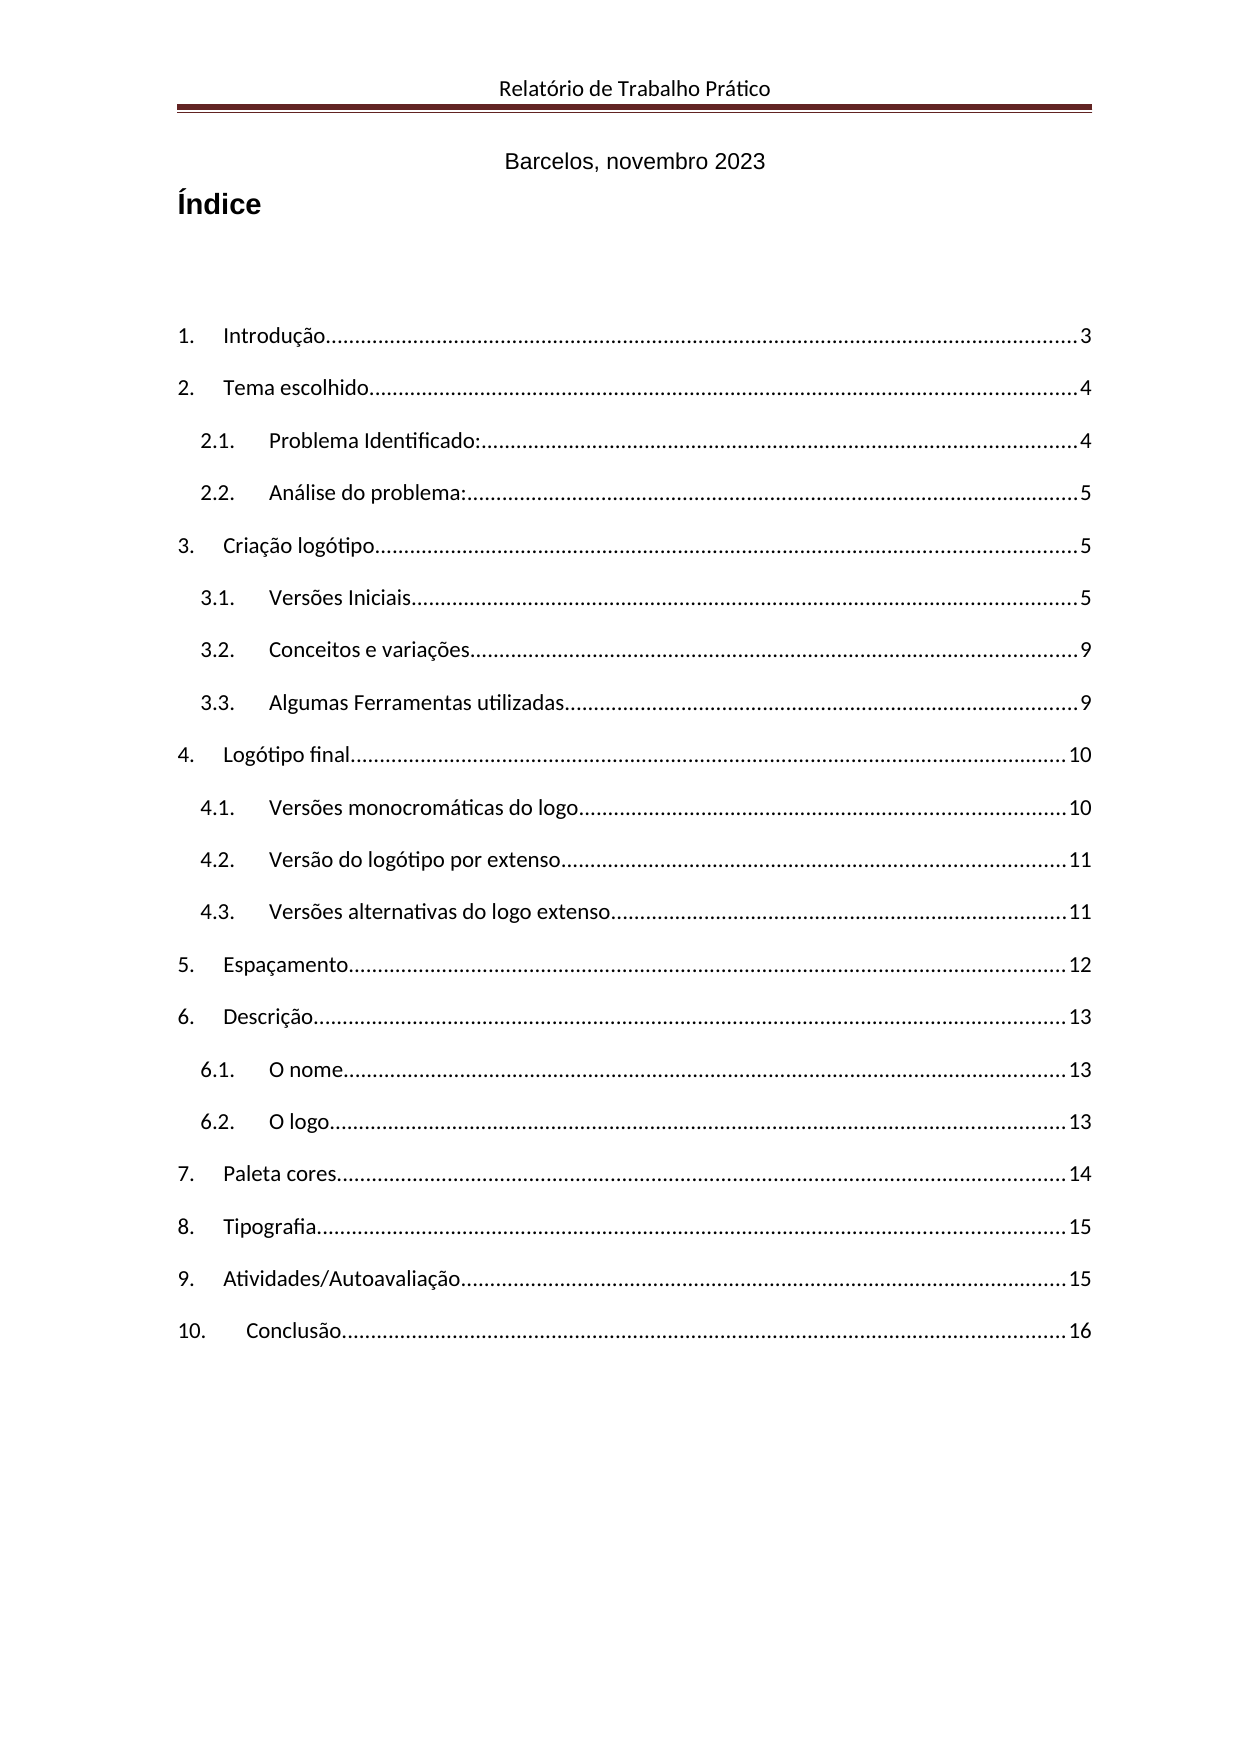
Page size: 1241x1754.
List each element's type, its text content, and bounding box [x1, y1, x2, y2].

text Barcelos, novembro 2023 [177, 148, 1092, 174]
text Índice [177, 187, 1092, 221]
